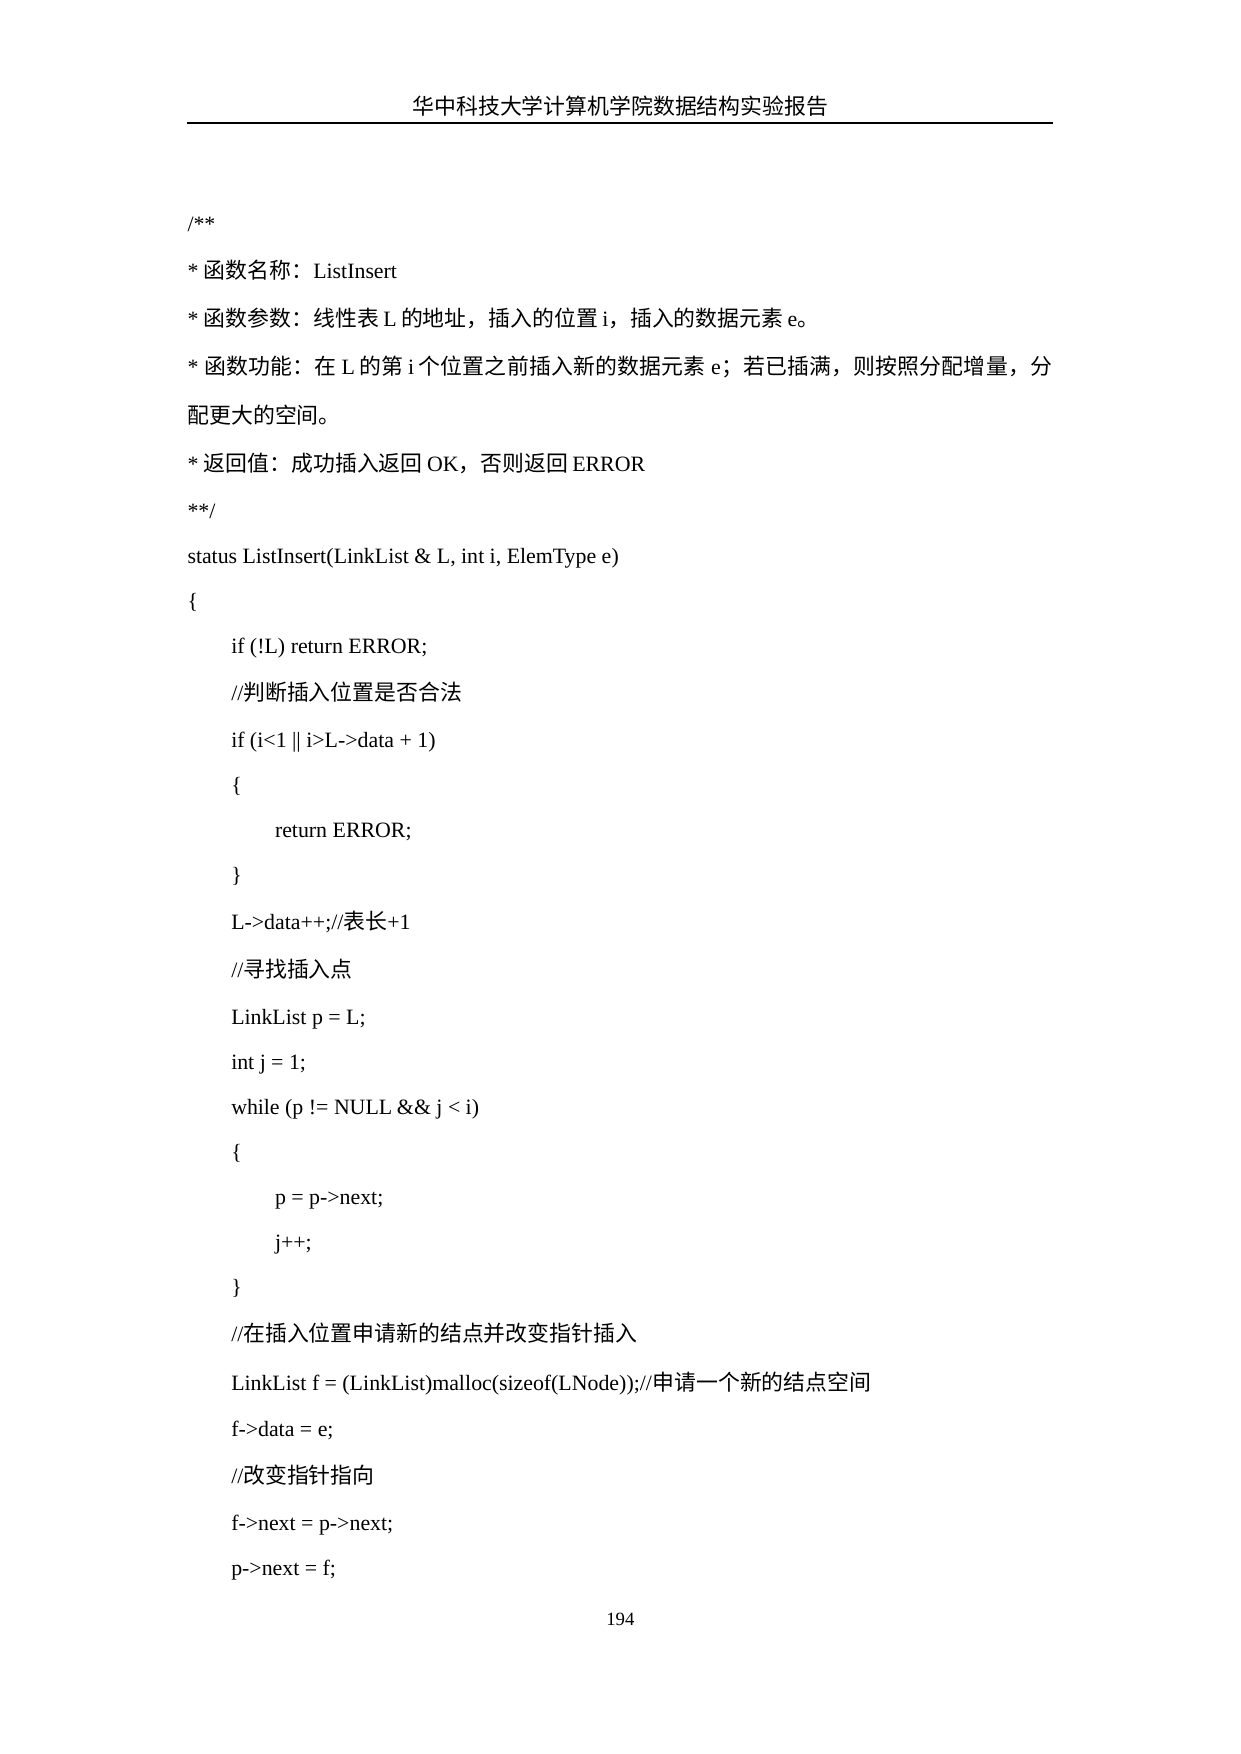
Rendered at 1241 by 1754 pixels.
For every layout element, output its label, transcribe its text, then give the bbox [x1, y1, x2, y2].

text if (i<1 || i>L->data + 1) [187, 723, 1053, 756]
text * 函数名称：ListInsert [187, 252, 1053, 285]
text f->next = p->next; [187, 1506, 1053, 1538]
text //在插入位置申请新的结点并改变指针插入 [187, 1316, 1053, 1348]
text /** [187, 207, 1053, 239]
text LinkList f = (LinkList)malloc(sizeof(LNode));//申请一个新的结点空间 [187, 1364, 1053, 1397]
text j++; [187, 1226, 1053, 1258]
text status ListInsert(LinkList & L, int i, ElemType e) [187, 539, 1053, 572]
text } [187, 1271, 1053, 1303]
text { [187, 1135, 1053, 1168]
text **/ [187, 494, 1053, 527]
text LinkList p = L; [187, 1000, 1053, 1033]
text * 函数参数：线性表L的地址，插入的位置i，插入的数据元素e。 [187, 301, 1053, 333]
text } [187, 858, 1053, 891]
text * 返回值：成功插入返回OK，否则返回ERROR [187, 446, 1053, 478]
text * 函数功能：在L的第i个位置之前插入新的数据元素e；若已插满，则按照分配增量，分配更大的空间。 [187, 349, 1053, 430]
text L->data++;//表长+1 [187, 903, 1053, 936]
text f->data = e; [187, 1412, 1053, 1445]
text return ERROR; [187, 813, 1053, 846]
text int j = 1; [187, 1045, 1053, 1078]
text //寻找插入点 [187, 952, 1053, 984]
text { [187, 584, 1053, 617]
text //判断插入位置是否合法 [187, 675, 1053, 707]
text p = p->next; [187, 1181, 1053, 1213]
text while (p != NULL && j < i) [187, 1090, 1053, 1123]
text p->next = f; [187, 1551, 1053, 1583]
text if (!L) return ERROR; [187, 629, 1053, 662]
text //改变指针指向 [187, 1458, 1053, 1490]
text { [187, 768, 1053, 801]
